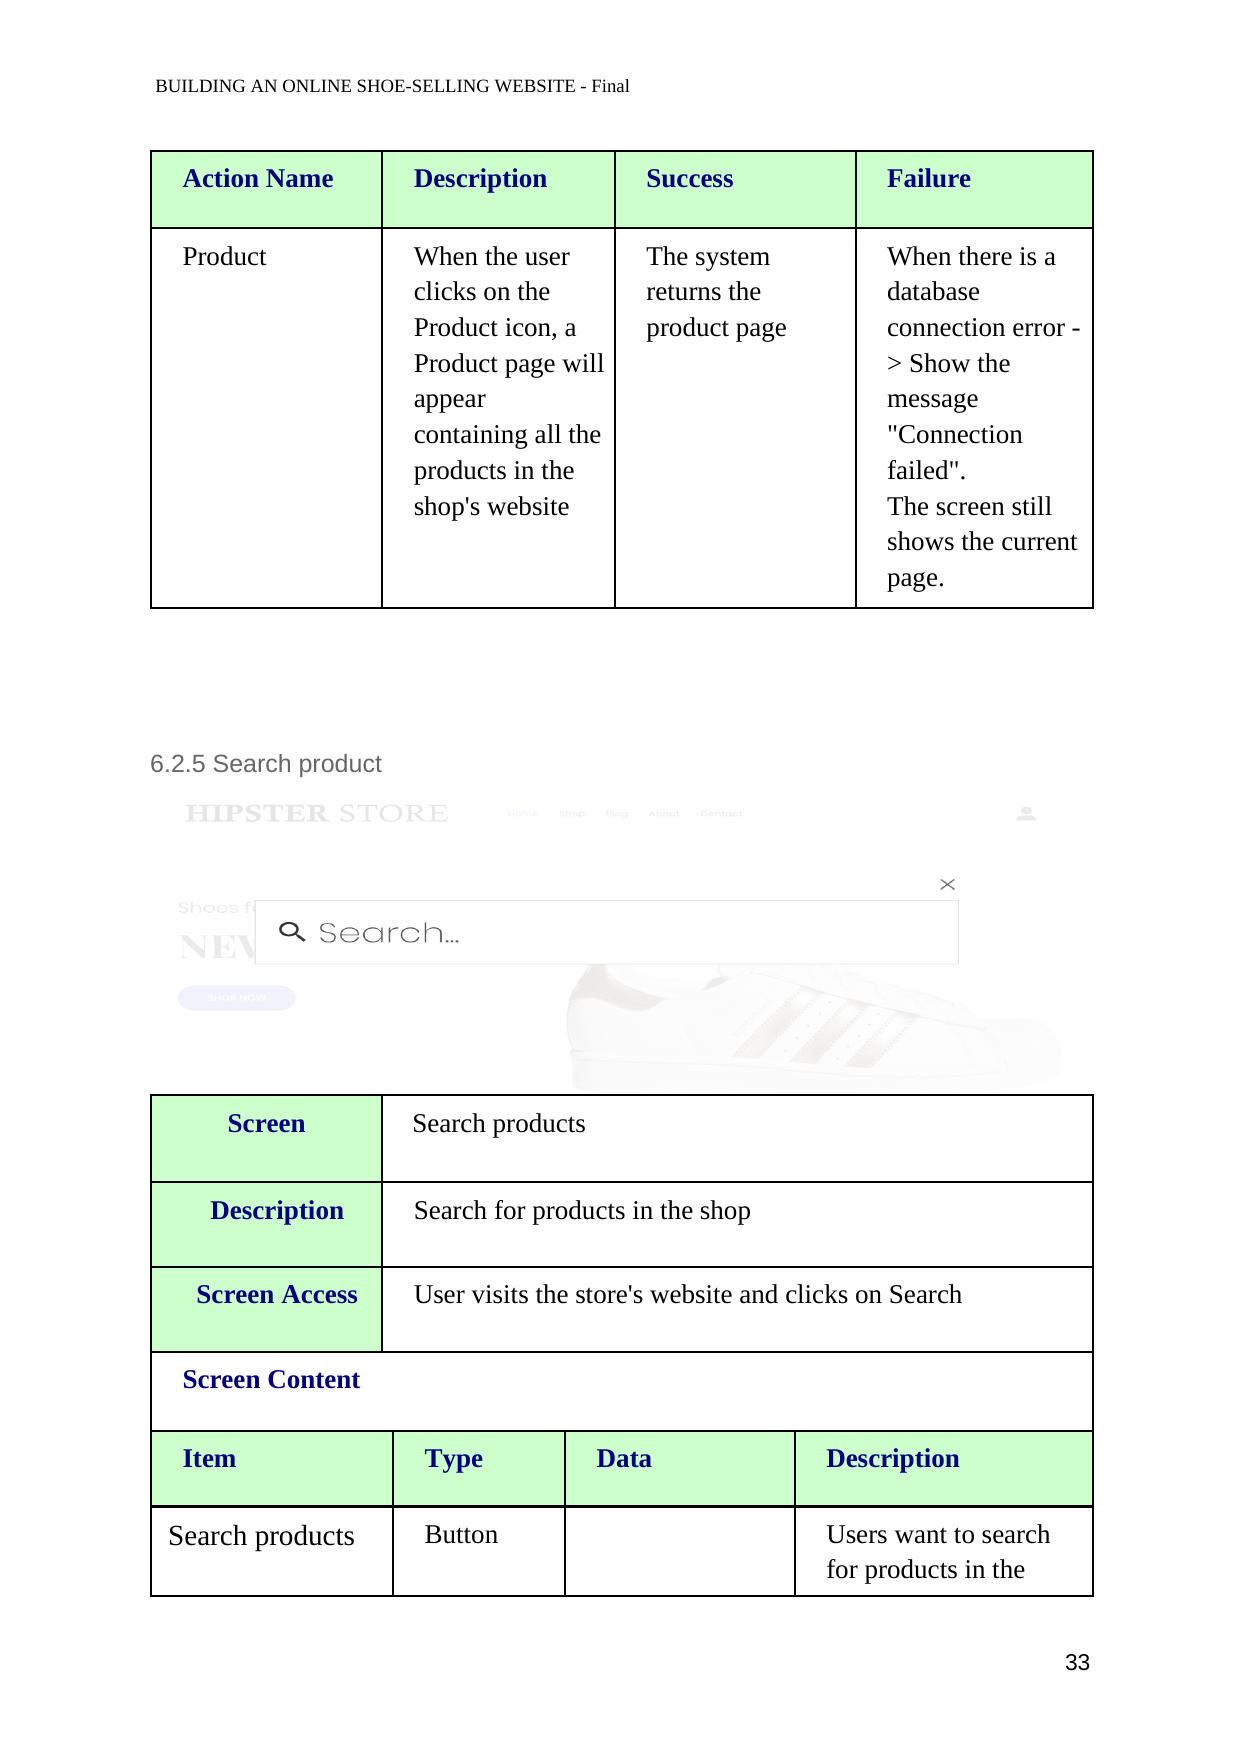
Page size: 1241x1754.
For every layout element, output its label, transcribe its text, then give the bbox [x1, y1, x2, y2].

table_cell Button [394, 1508, 564, 1595]
table_cell Item [152, 1432, 392, 1505]
table_cell When the user clicks on the Product icon, a Product page will appear containing all the products in the shop's website [383, 229, 614, 607]
table_cell Description [152, 1183, 381, 1266]
table_header Screen [152, 1096, 381, 1181]
table_cell The system returns the product page [616, 229, 855, 607]
subtitle 6.2.5 Search product [150, 749, 1090, 778]
table_cell Action Name [152, 152, 381, 227]
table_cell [796, 1508, 1092, 1595]
table_cell Data [566, 1432, 794, 1505]
table_cell Description [796, 1432, 1092, 1505]
table_cell [566, 1508, 794, 1595]
table_cell Product [152, 229, 381, 607]
table_cell Description [383, 152, 614, 227]
table_header Search products [383, 1096, 1092, 1181]
table_cell Screen Access [152, 1268, 381, 1351]
table_cell Failure [857, 152, 1092, 227]
table_cell Success [616, 152, 855, 227]
table_cell Screen Content [152, 1353, 1092, 1430]
table_cell When there is a database connection error -> Show the message "Connection failed". The screen still shows the current page. [857, 229, 1092, 607]
picture [164, 786, 1062, 1094]
table_cell Type [394, 1432, 564, 1505]
table_cell User visits the store's website and clicks on Search [383, 1268, 1092, 1351]
table_cell Search products [152, 1508, 392, 1595]
table_cell Search for products in the shop [383, 1183, 1092, 1266]
